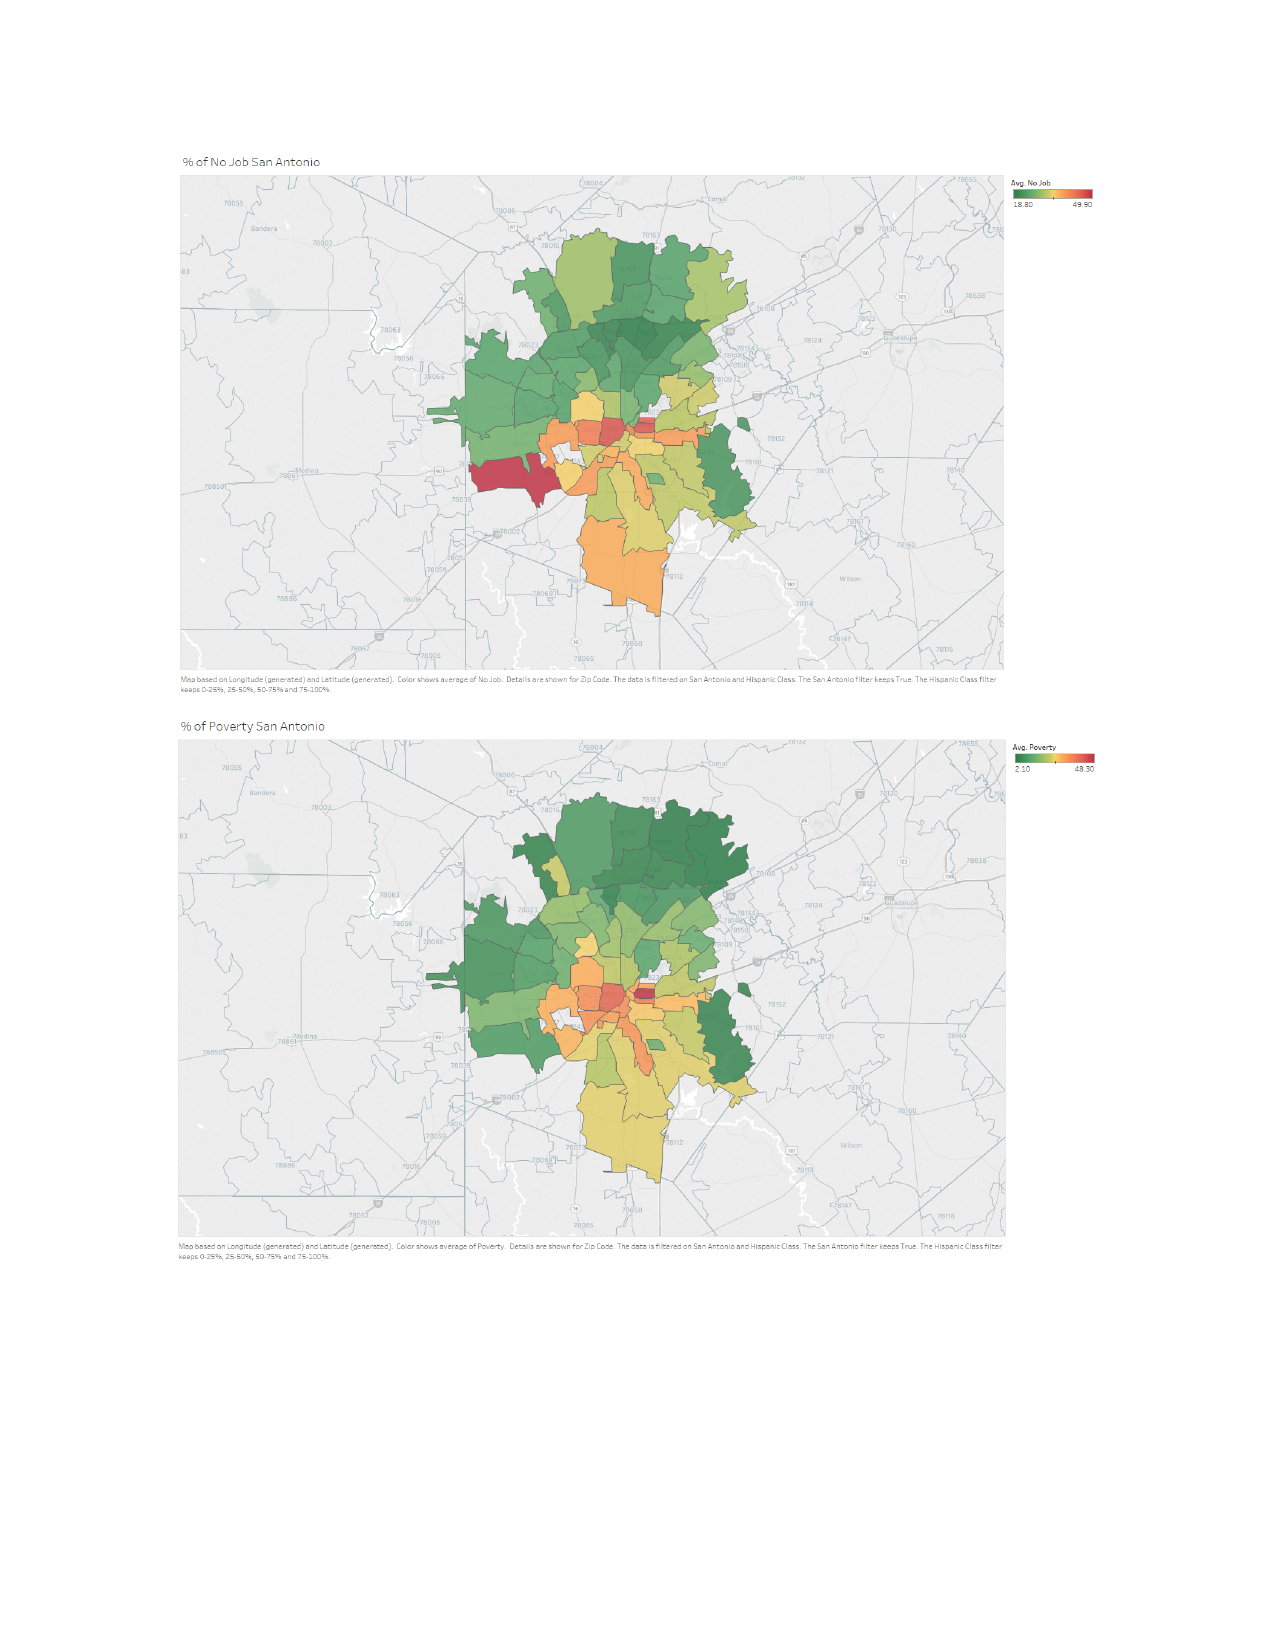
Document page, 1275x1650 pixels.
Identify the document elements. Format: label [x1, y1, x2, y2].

picture [180, 150, 1095, 695]
picture [178, 713, 1097, 1262]
